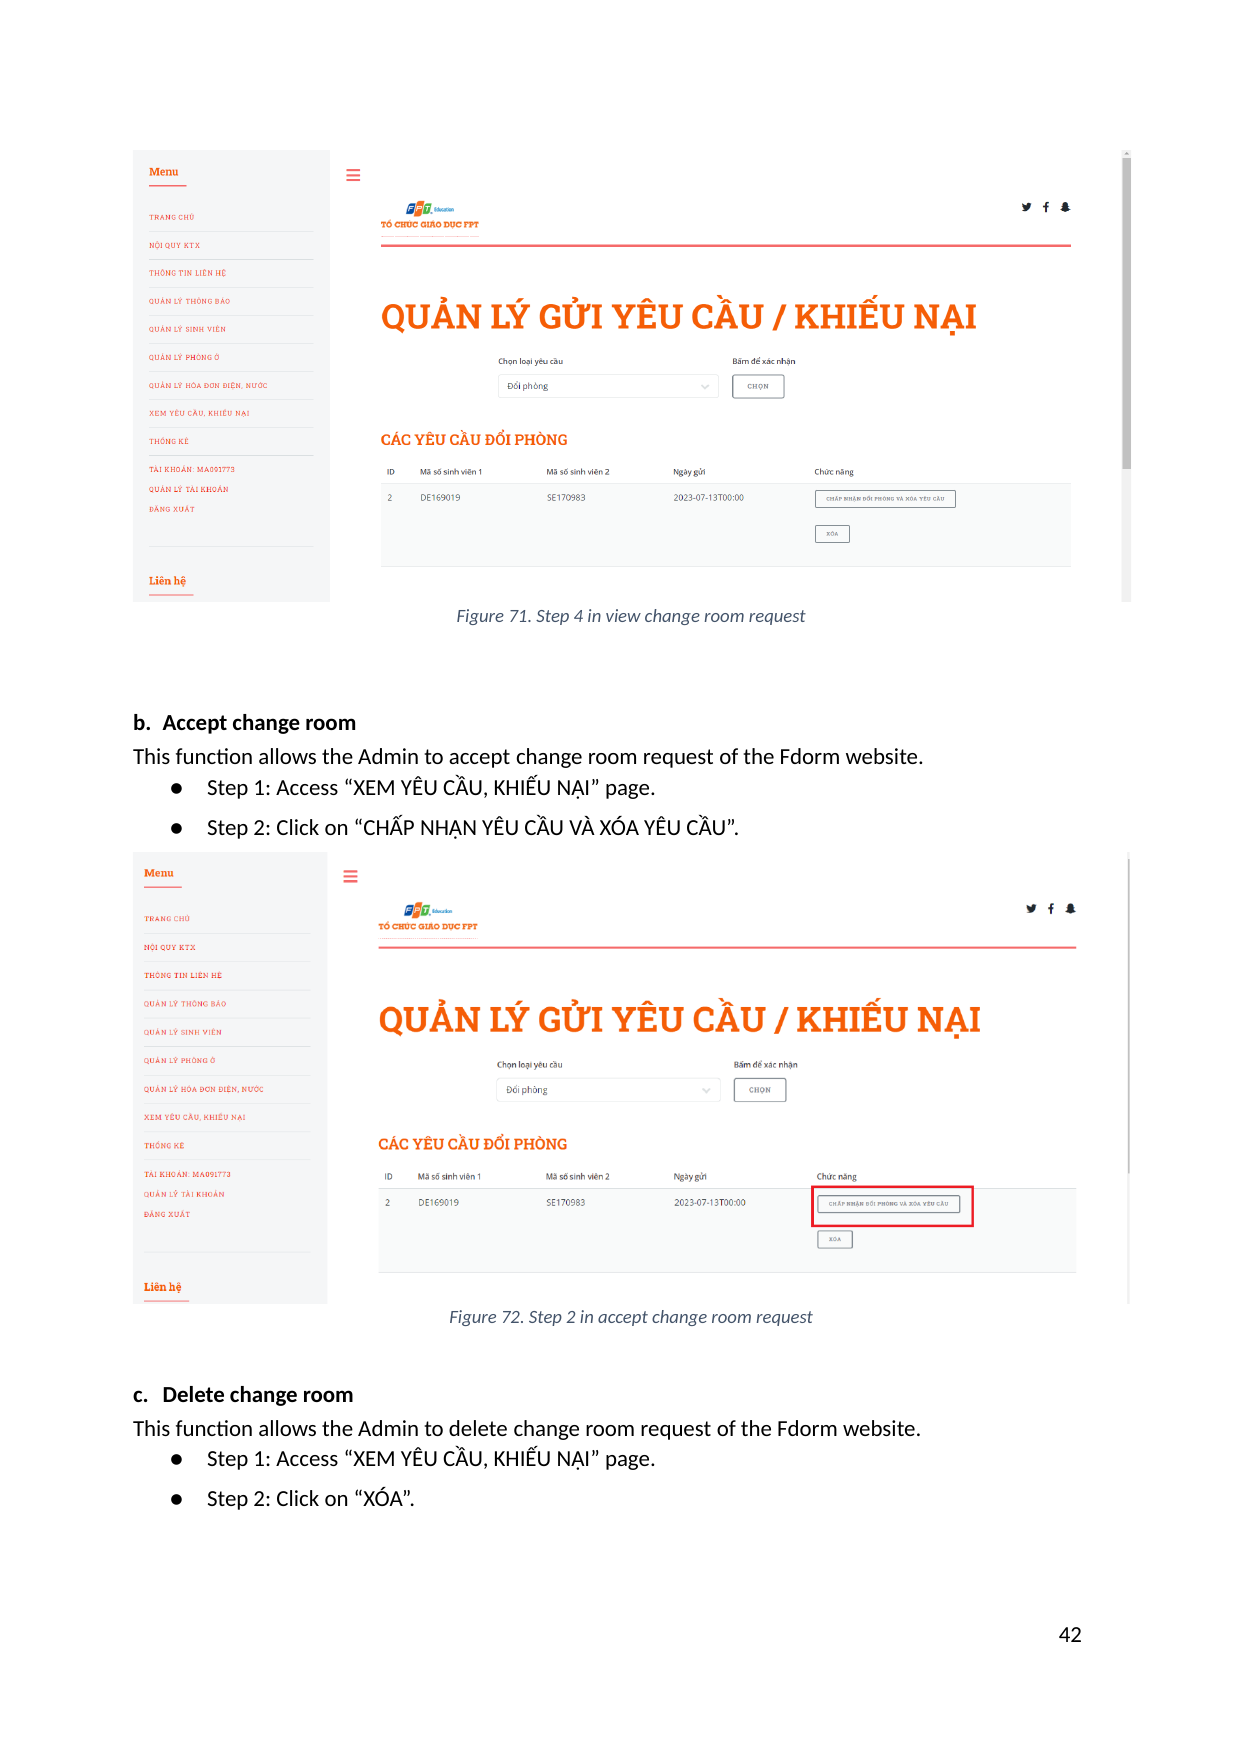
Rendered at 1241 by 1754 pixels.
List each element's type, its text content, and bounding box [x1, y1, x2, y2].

list Accept change room [133, 708, 1131, 736]
list Delete change room [133, 1380, 1131, 1408]
list Step 1: Access “XEM YÊU CẦU, KHIẾU NẠI” page. [169, 1444, 1099, 1472]
picture [132, 150, 1132, 602]
text This function allows the Admin to accept change room request of the Fdorm website. [133, 742, 1131, 771]
list Step 2: Click on “XÓA”. [169, 1484, 1099, 1512]
picture [132, 852, 1130, 1304]
list Step 2: Click on “CHẤP NHẬN YÊU CẦU VÀ XÓA YÊU CẦU”. [169, 813, 1099, 841]
list Step 1: Access “XEM YÊU CẦU, KHIẾU NẠI” page. [169, 773, 1099, 801]
text This function allows the Admin to delete change room request of the Fdorm website. [133, 1414, 1131, 1442]
